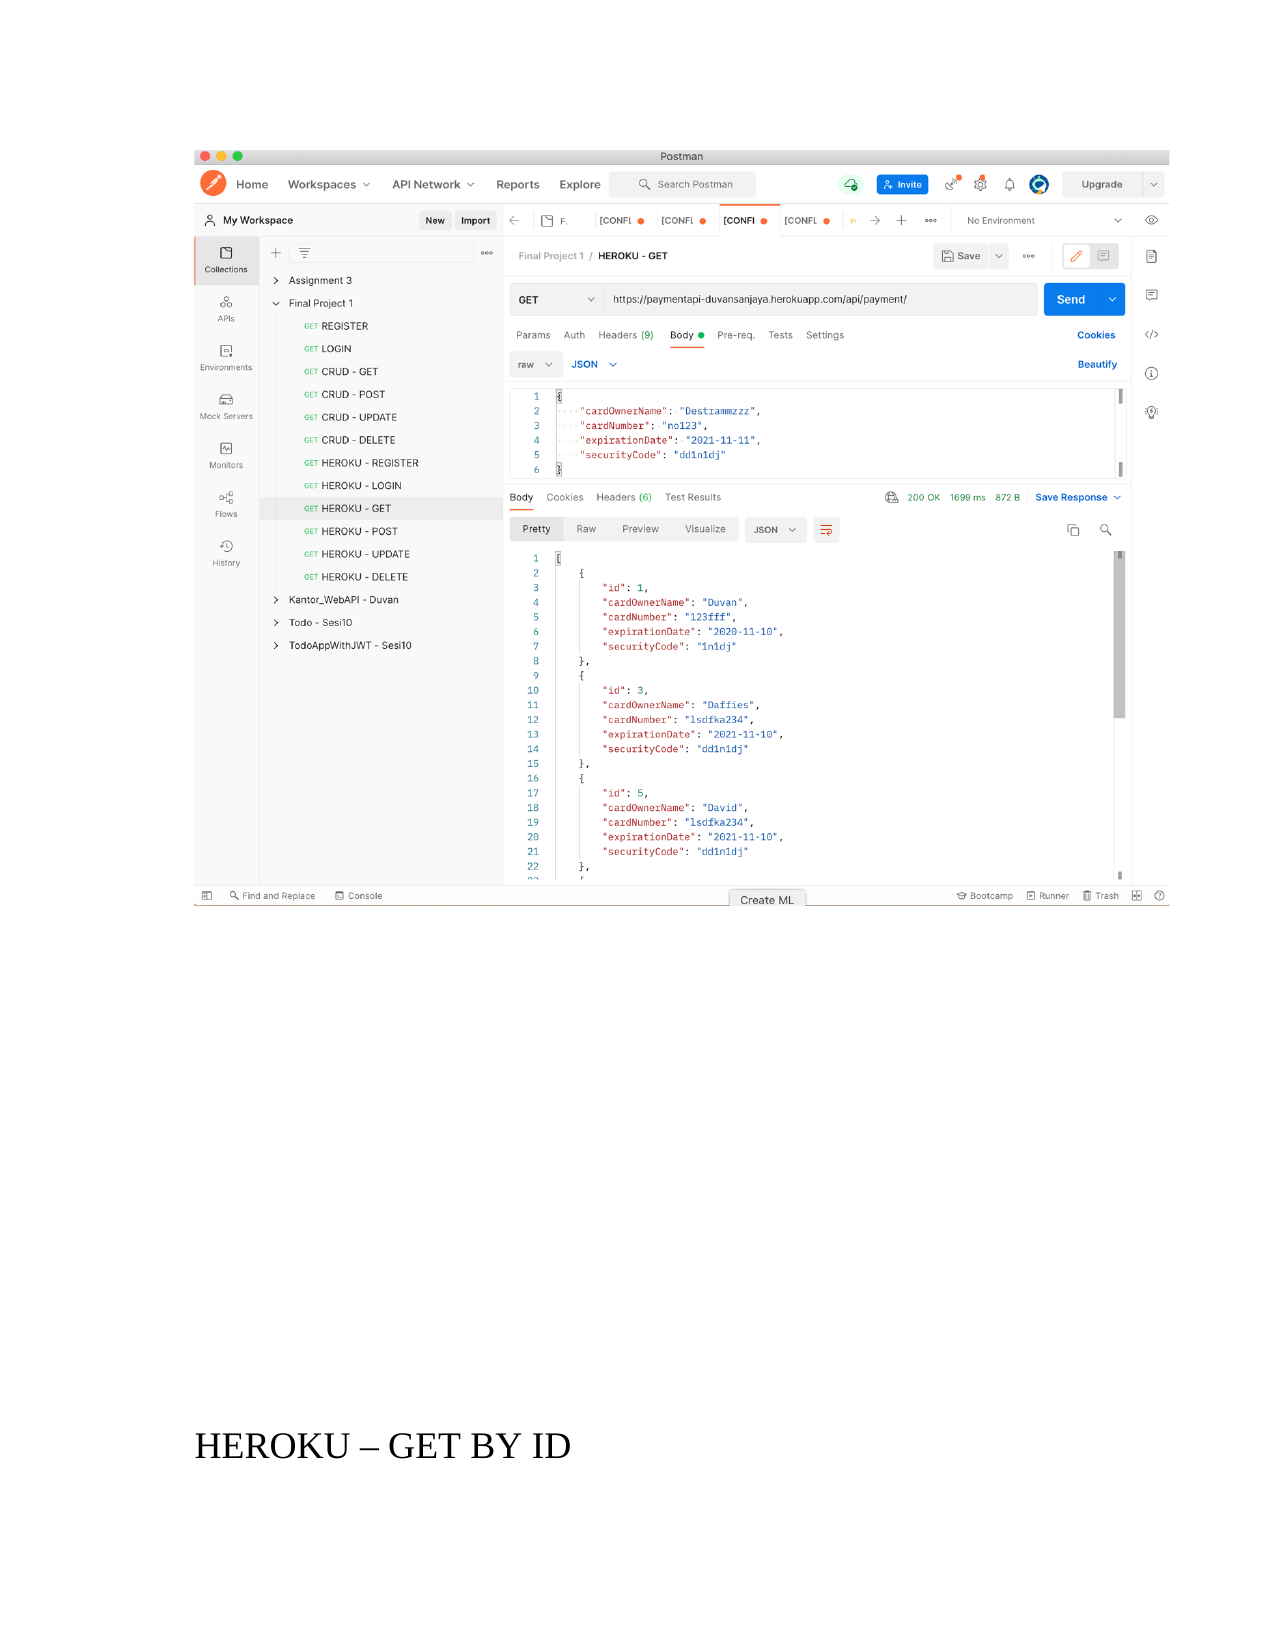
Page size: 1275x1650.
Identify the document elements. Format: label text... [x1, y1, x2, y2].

text HEROKU – GET BY ID [194, 1423, 1125, 1467]
picture [194, 150, 1170, 906]
